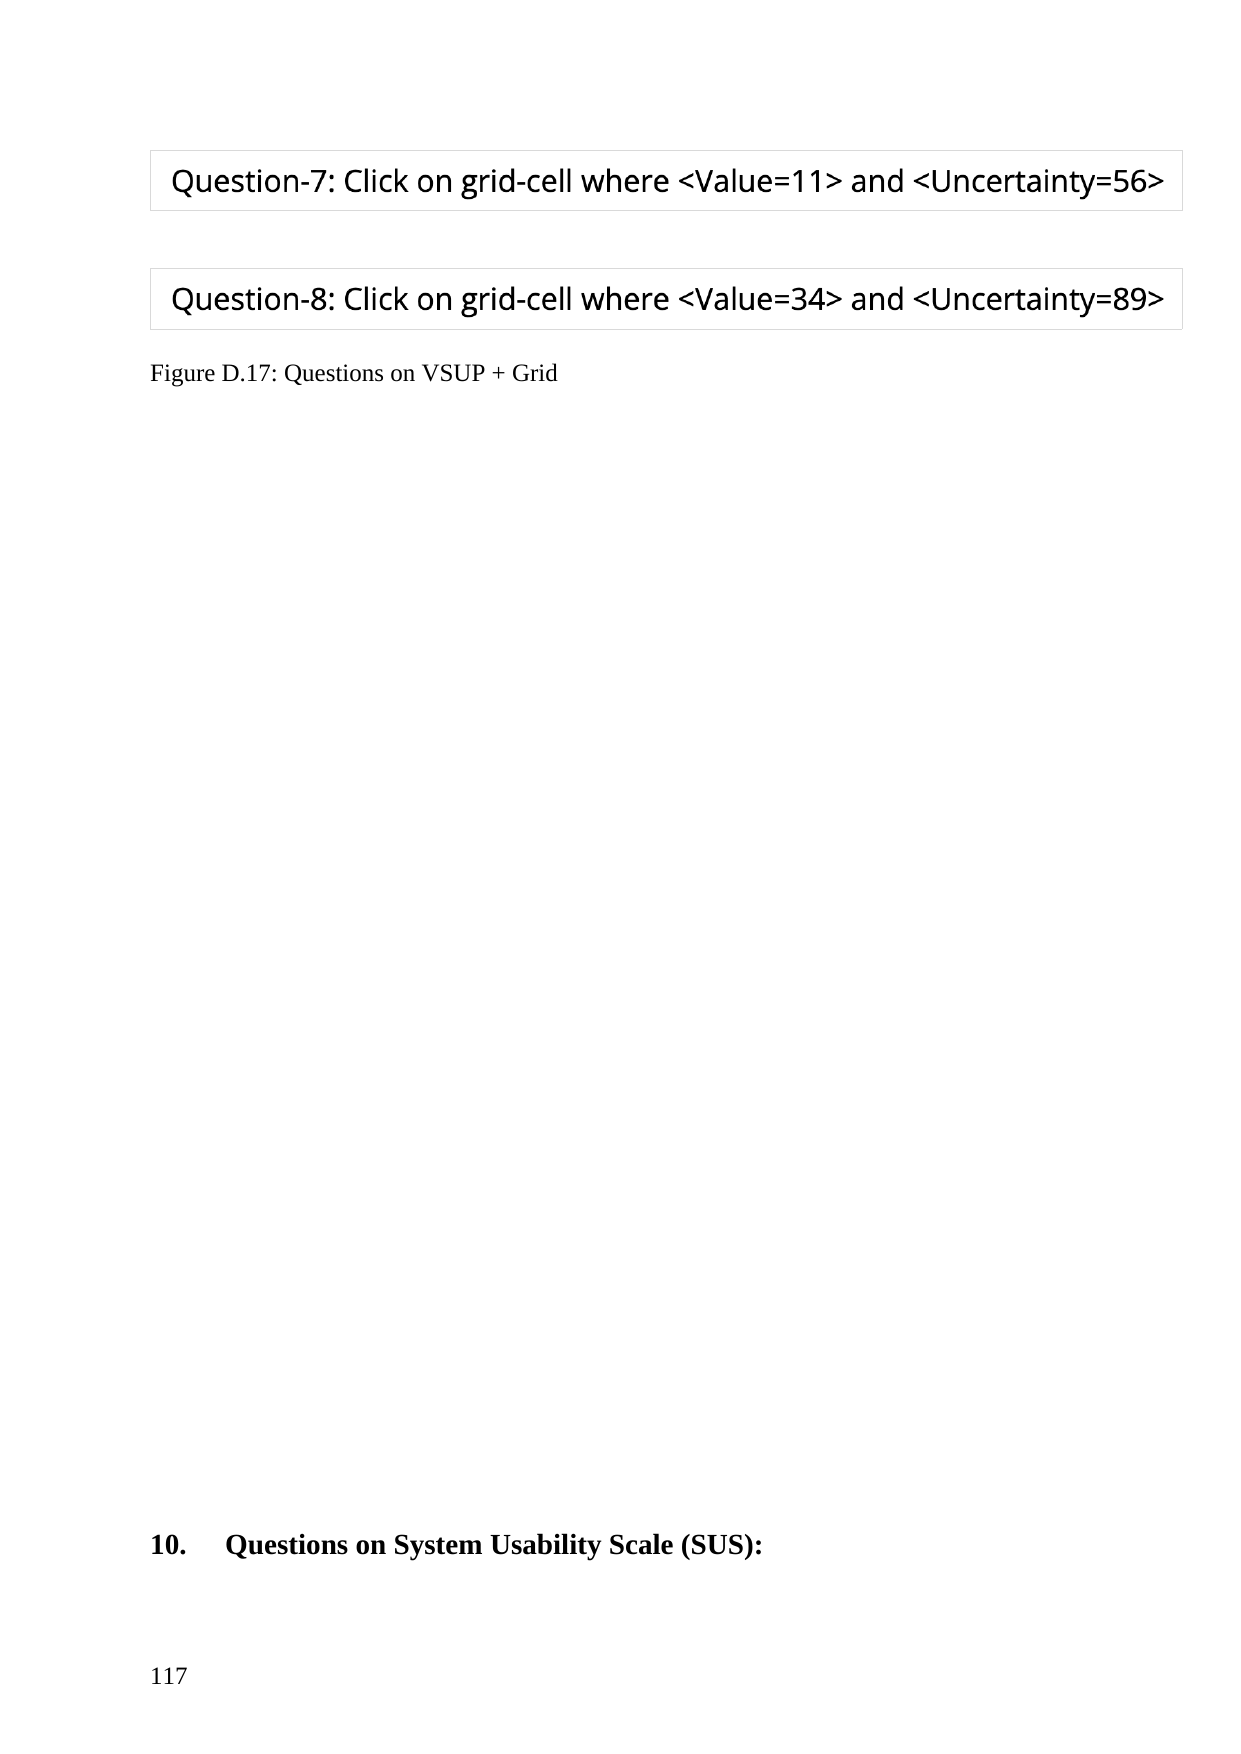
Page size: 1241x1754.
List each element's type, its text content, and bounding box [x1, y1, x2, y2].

picture [151, 269, 1182, 329]
text 10. Questions on System Usability Scale (SUS): [150, 1527, 1090, 1561]
text Figure D.17: Questions on VSUP + Grid [150, 358, 1090, 387]
picture [151, 151, 1182, 210]
